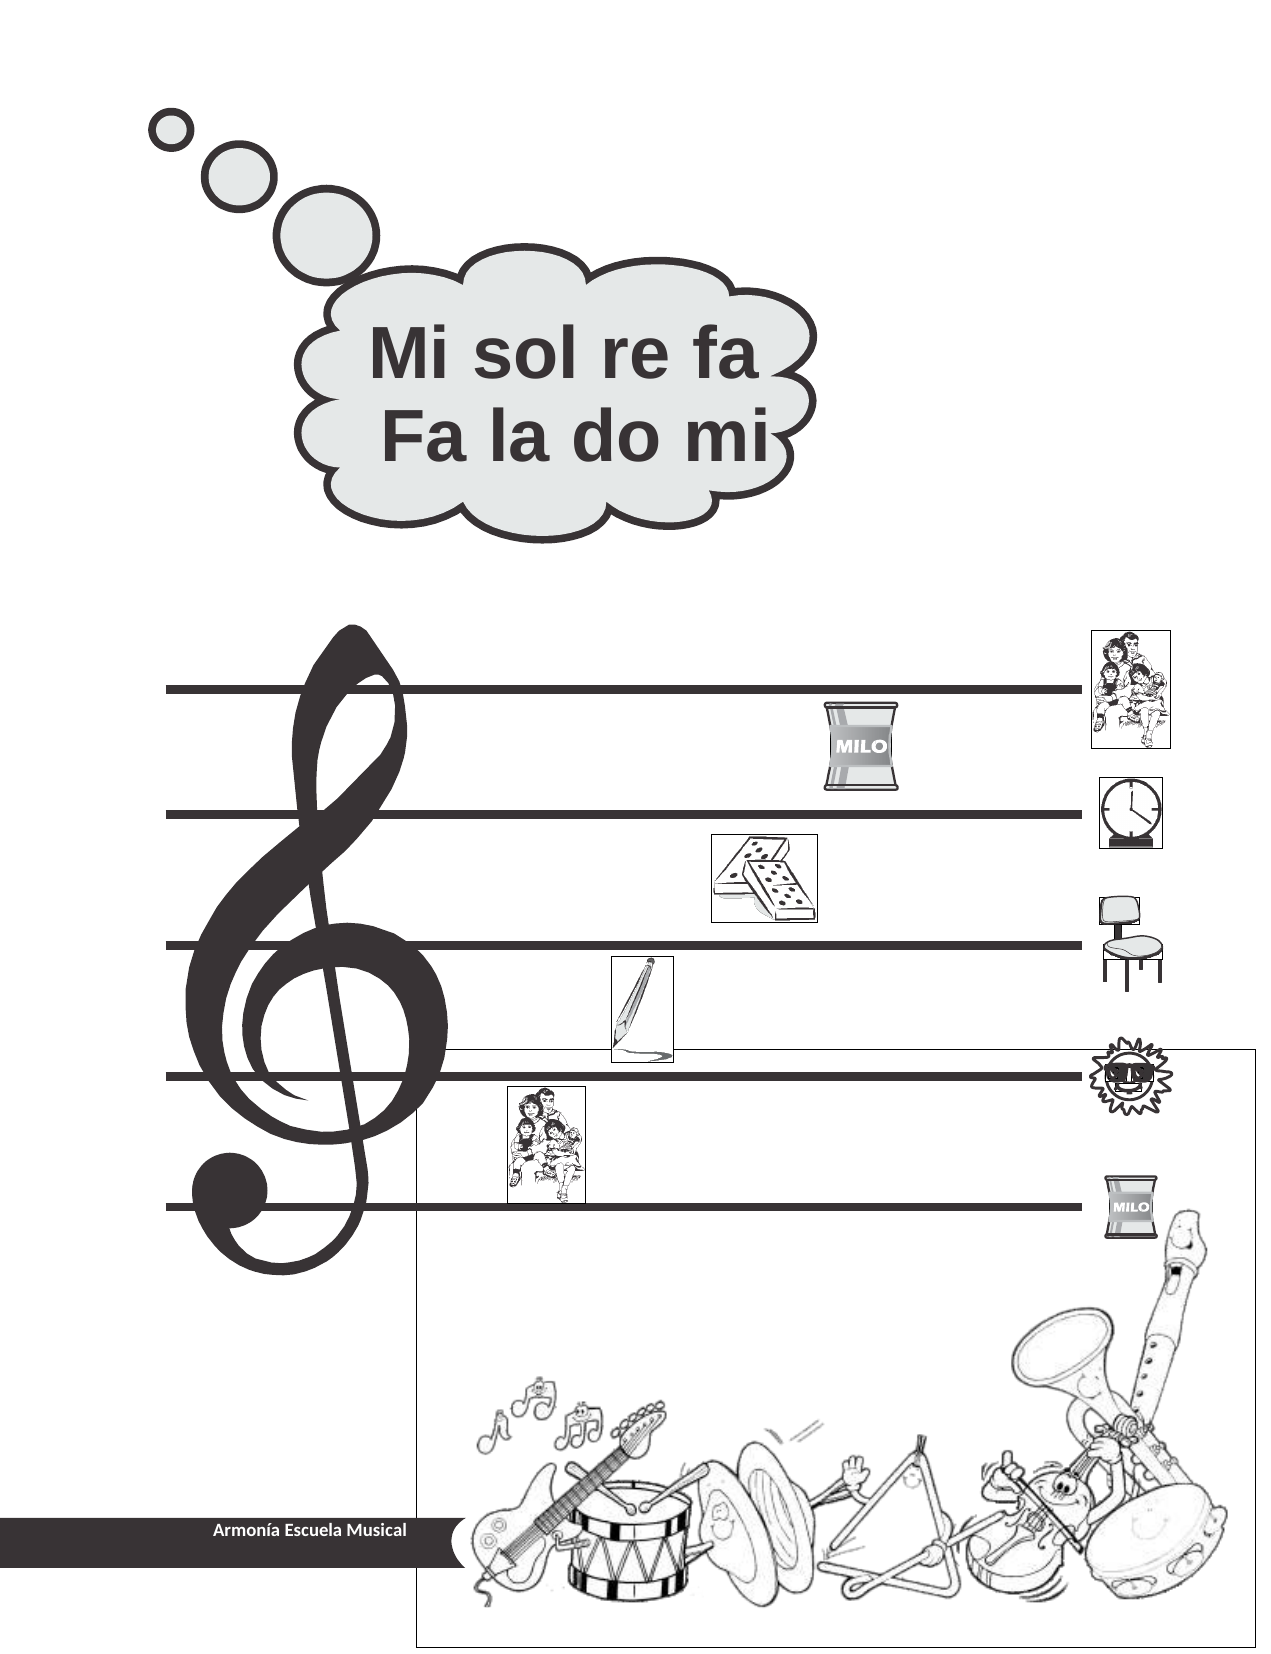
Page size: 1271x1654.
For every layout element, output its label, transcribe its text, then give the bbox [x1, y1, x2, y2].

picture [1116, 925, 1121, 938]
picture [1098, 1050, 1131, 1065]
picture [1140, 1066, 1150, 1079]
picture [1140, 1050, 1162, 1066]
picture [1100, 778, 1162, 848]
picture [1094, 1071, 1121, 1109]
picture [508, 1087, 585, 1203]
picture [712, 835, 817, 922]
picture [417, 1050, 1255, 1647]
picture [832, 728, 890, 764]
picture [1127, 1068, 1131, 1081]
picture [1104, 951, 1120, 959]
picture [612, 957, 673, 1062]
picture [1092, 631, 1170, 748]
picture [1114, 1055, 1144, 1063]
picture [1149, 953, 1162, 959]
picture [1116, 1082, 1150, 1098]
text Armonía Escuela Musical [208, 1520, 411, 1541]
picture [1124, 1072, 1169, 1112]
text Mi sol re fa Fa la do mi [368, 311, 776, 478]
picture [1109, 1082, 1115, 1089]
picture [1120, 1084, 1138, 1088]
picture [1115, 1066, 1125, 1079]
